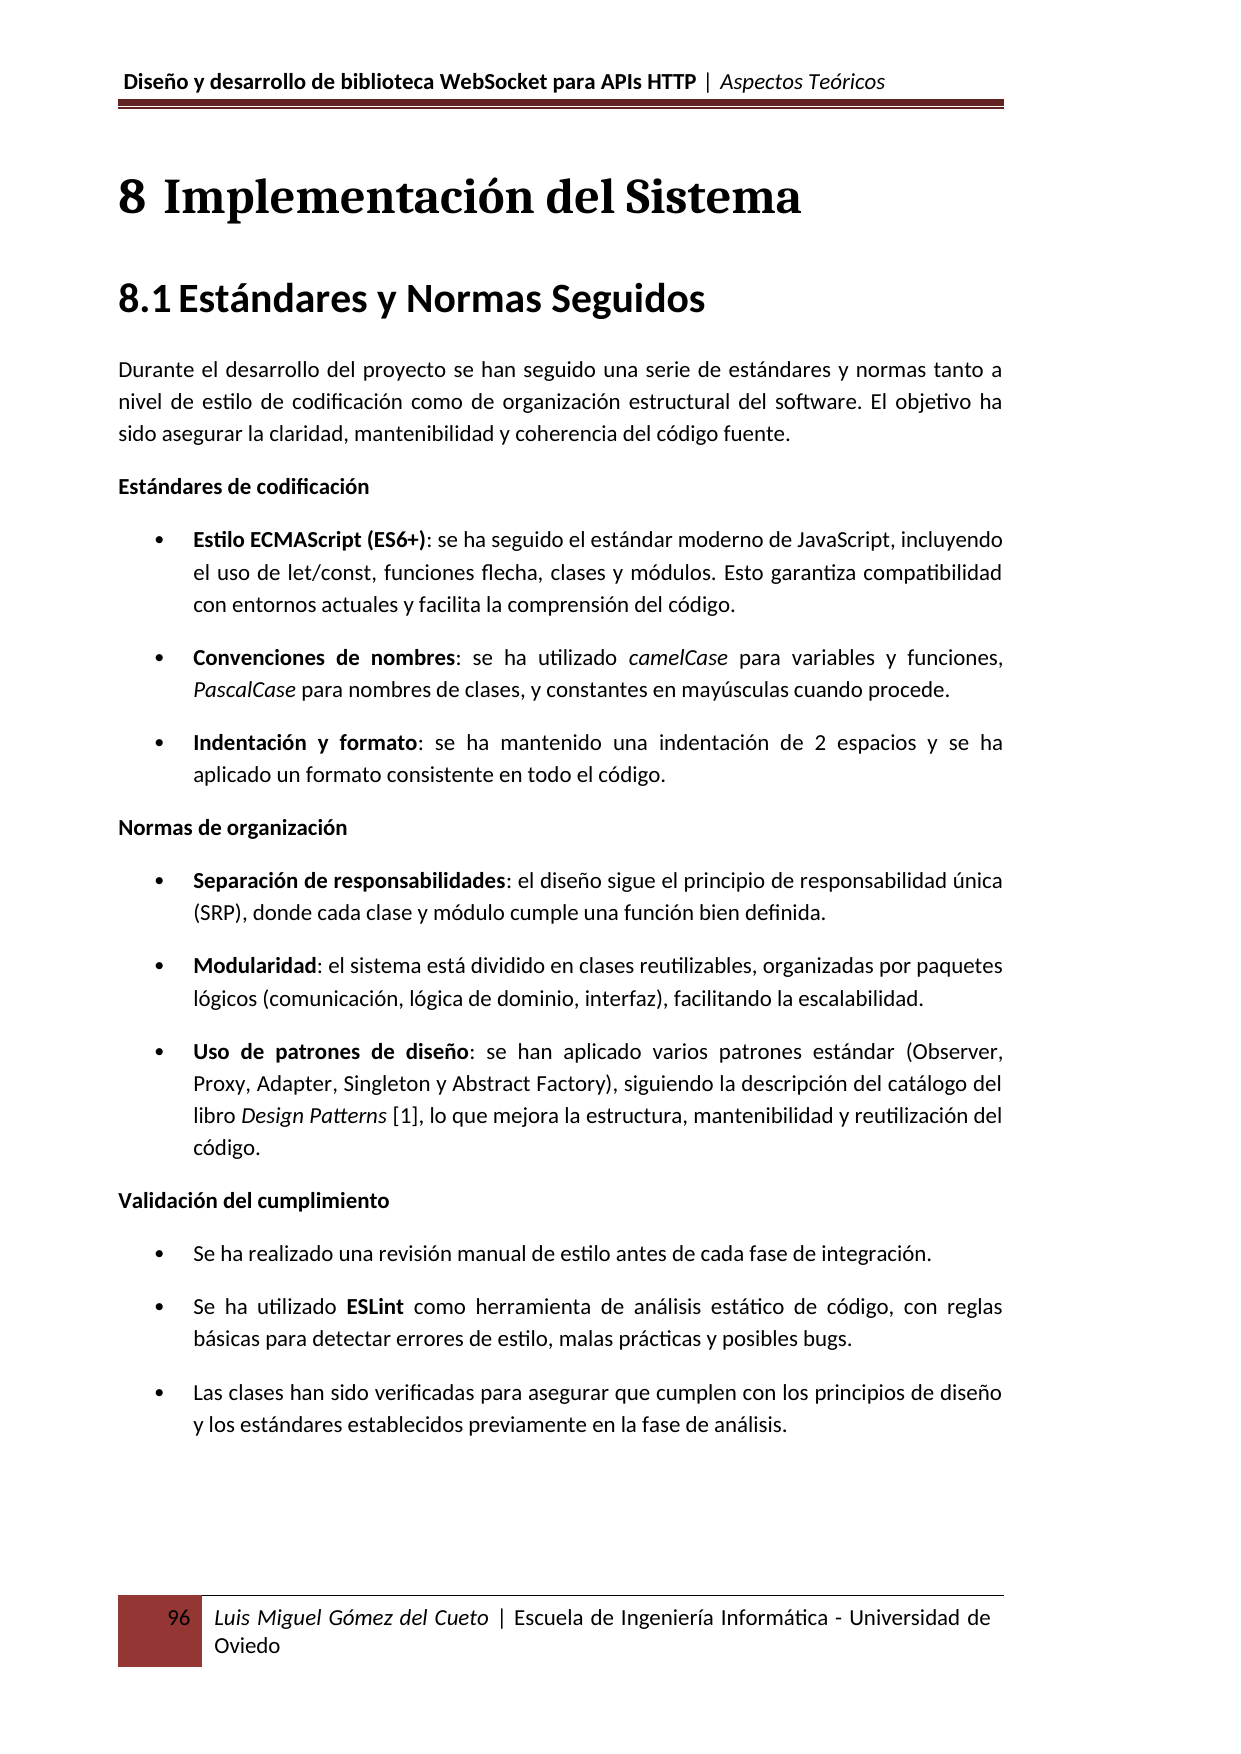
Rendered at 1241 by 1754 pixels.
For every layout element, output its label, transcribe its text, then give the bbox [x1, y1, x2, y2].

list Se ha realizado una revisión manual de estilo antes de cada fase de integración. [156, 1239, 1004, 1267]
list Indentación y formato: se ha mantenido una indentación de 2 espacios y se ha aplicado un formato consistente en todo el código. [156, 728, 1004, 788]
subtitle Estándares y Normas Seguidos [118, 272, 1004, 322]
text Durante el desarrollo del proyecto se han seguido una serie de estándares y normas tanto a nivel de estilo de codificación como de organización estructural del software. El objetivo ha sido asegurar la claridad, mantenibilidad y coherencia del código fuente. [118, 355, 1004, 447]
list Modularidad: el sistema está dividido en clases reutilizables, organizadas por paquetes lógicos (comunicación, lógica de dominio, interfaz), facilitando la escalabilidad. [156, 952, 1004, 1012]
list Se ha utilizado ESLint como herramienta de análisis estático de código, con reglas básicas para detectar errores de estilo, malas prácticas y posibles bugs. [156, 1292, 1004, 1353]
list Separación de responsabilidades: el diseño sigue el principio de responsabilidad única (SRP), donde cada clase y módulo cumple una función bien definida. [156, 866, 1004, 927]
text Validación del cumplimiento [118, 1186, 1004, 1214]
text Normas de organización [118, 813, 1004, 841]
subtitle Implementación del Sistema [118, 168, 1004, 226]
list Estilo ECMAScript (ES6+): se ha seguido el estándar moderno de JavaScript, incluyendo el uso de let/const, funciones flecha, clases y módulos. Esto garantiza compatibilidad con entornos actuales y facilita la comprensión del código. [156, 526, 1004, 618]
list Uso de patrones de diseño: se han aplicado varios patrones estándar (Observer, Proxy, Adapter, Singleton y Abstract Factory), siguiendo la descripción del catálogo del libro Design Patterns [1], lo que mejora la estructura, mantenibilidad y reutilización del código. [156, 1037, 1004, 1161]
text Estándares de codificación [118, 472, 1004, 501]
list Las clases han sido verificadas para asegurar que cumplen con los principios de diseño y los estándares establecidos previamente en la fase de análisis. [156, 1378, 1004, 1438]
list Convenciones de nombres: se ha utilizado camelCase para variables y funciones, PascalCase para nombres de clases, y constantes en mayúsculas cuando procede. [156, 643, 1004, 703]
